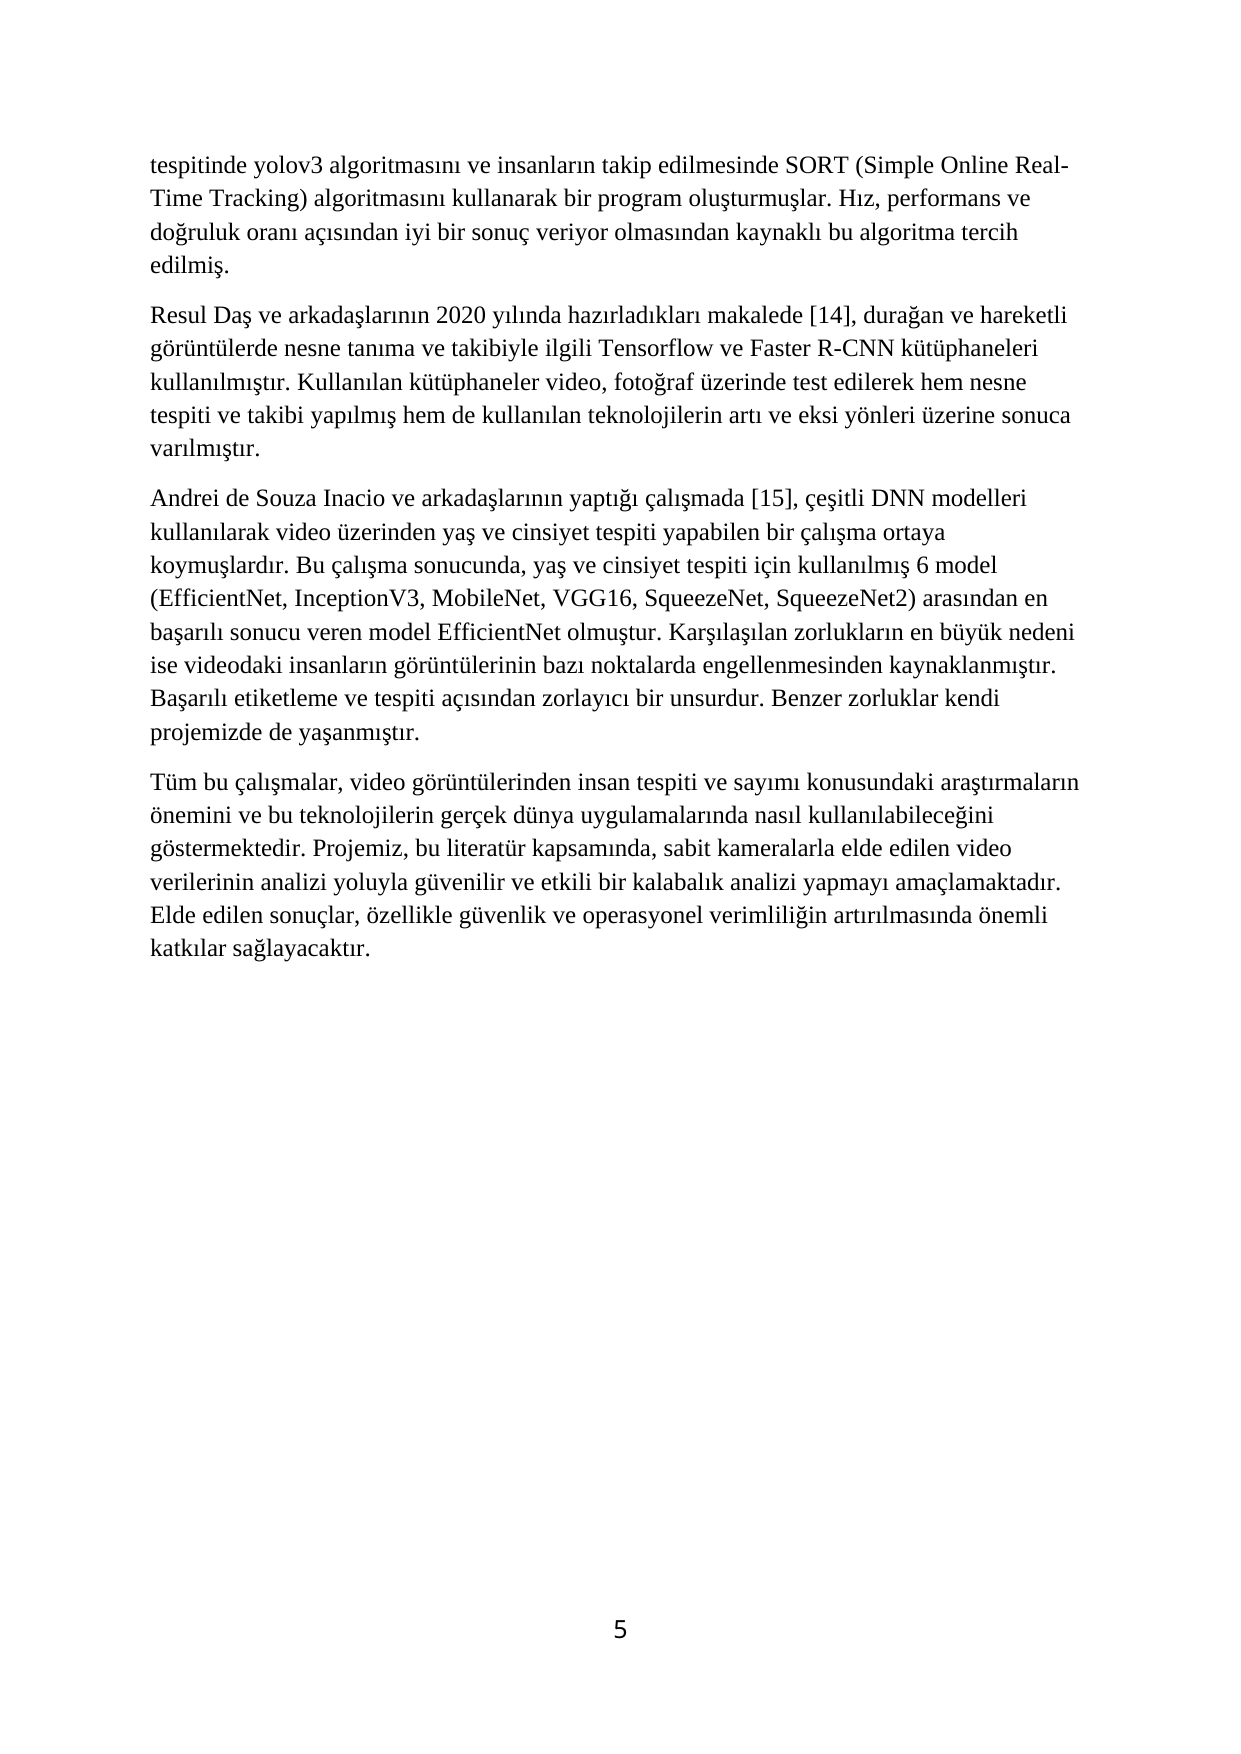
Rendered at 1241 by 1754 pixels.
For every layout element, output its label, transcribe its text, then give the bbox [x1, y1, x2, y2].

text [150, 150, 1090, 279]
text Resul Daş ve arkadaşlarının 2020 yılında hazırladıkları makalede [14], durağan ve hareketli görüntülerde nesne tanıma ve takibiyle ilgili Tensorflow ve Faster R-CNN kütüphaneleri kullanılmıştır. Kullanılan kütüphaneler video, fotoğraf üzerinde test edilerek hem nesne tespiti ve takibi yapılmış hem de kullanılan teknolojilerin artı ve eksi yönleri üzerine sonuca varılmıştır. [150, 300, 1090, 462]
text Andrei de Souza Inacio ve arkadaşlarının yaptığı çalışmada [15], çeşitli DNN modelleri kullanılarak video üzerinden yaş ve cinsiyet tespiti yapabilen bir çalışma ortaya koymuşlardır. Bu çalışma sonucunda, yaş ve cinsiyet tespiti için kullanılmış 6 model (EfficientNet, InceptionV3, MobileNet, VGG16, SqueezeNet, SqueezeNet2) arasından en başarılı sonucu veren model EfficientNet olmuştur. Karşılaşılan zorlukların en büyük nedeni ise videodaki insanların görüntülerinin bazı noktalarda engellenmesinden kaynaklanmıştır. Başarılı etiketleme ve tespiti açısından zorlayıcı bir unsurdur. Benzer zorluklar kendi projemizde de yaşanmıştır. [150, 483, 1090, 745]
text Tüm bu çalışmalar, video görüntülerinden insan tespiti ve sayımı konusundaki araştırmaların önemini ve bu teknolojilerin gerçek dünya uygulamalarında nasıl kullanılabileceğini göstermektedir. Projemiz, bu literatür kapsamında, sabit kameralarla elde edilen video verilerinin analizi yoluyla güvenilir ve etkili bir kalabalık analizi yapmayı amaçlamaktadır. Elde edilen sonuçlar, özellikle güvenlik ve operasyonel verimliliğin artırılmasında önemli katkılar sağlayacaktır. [150, 767, 1090, 962]
